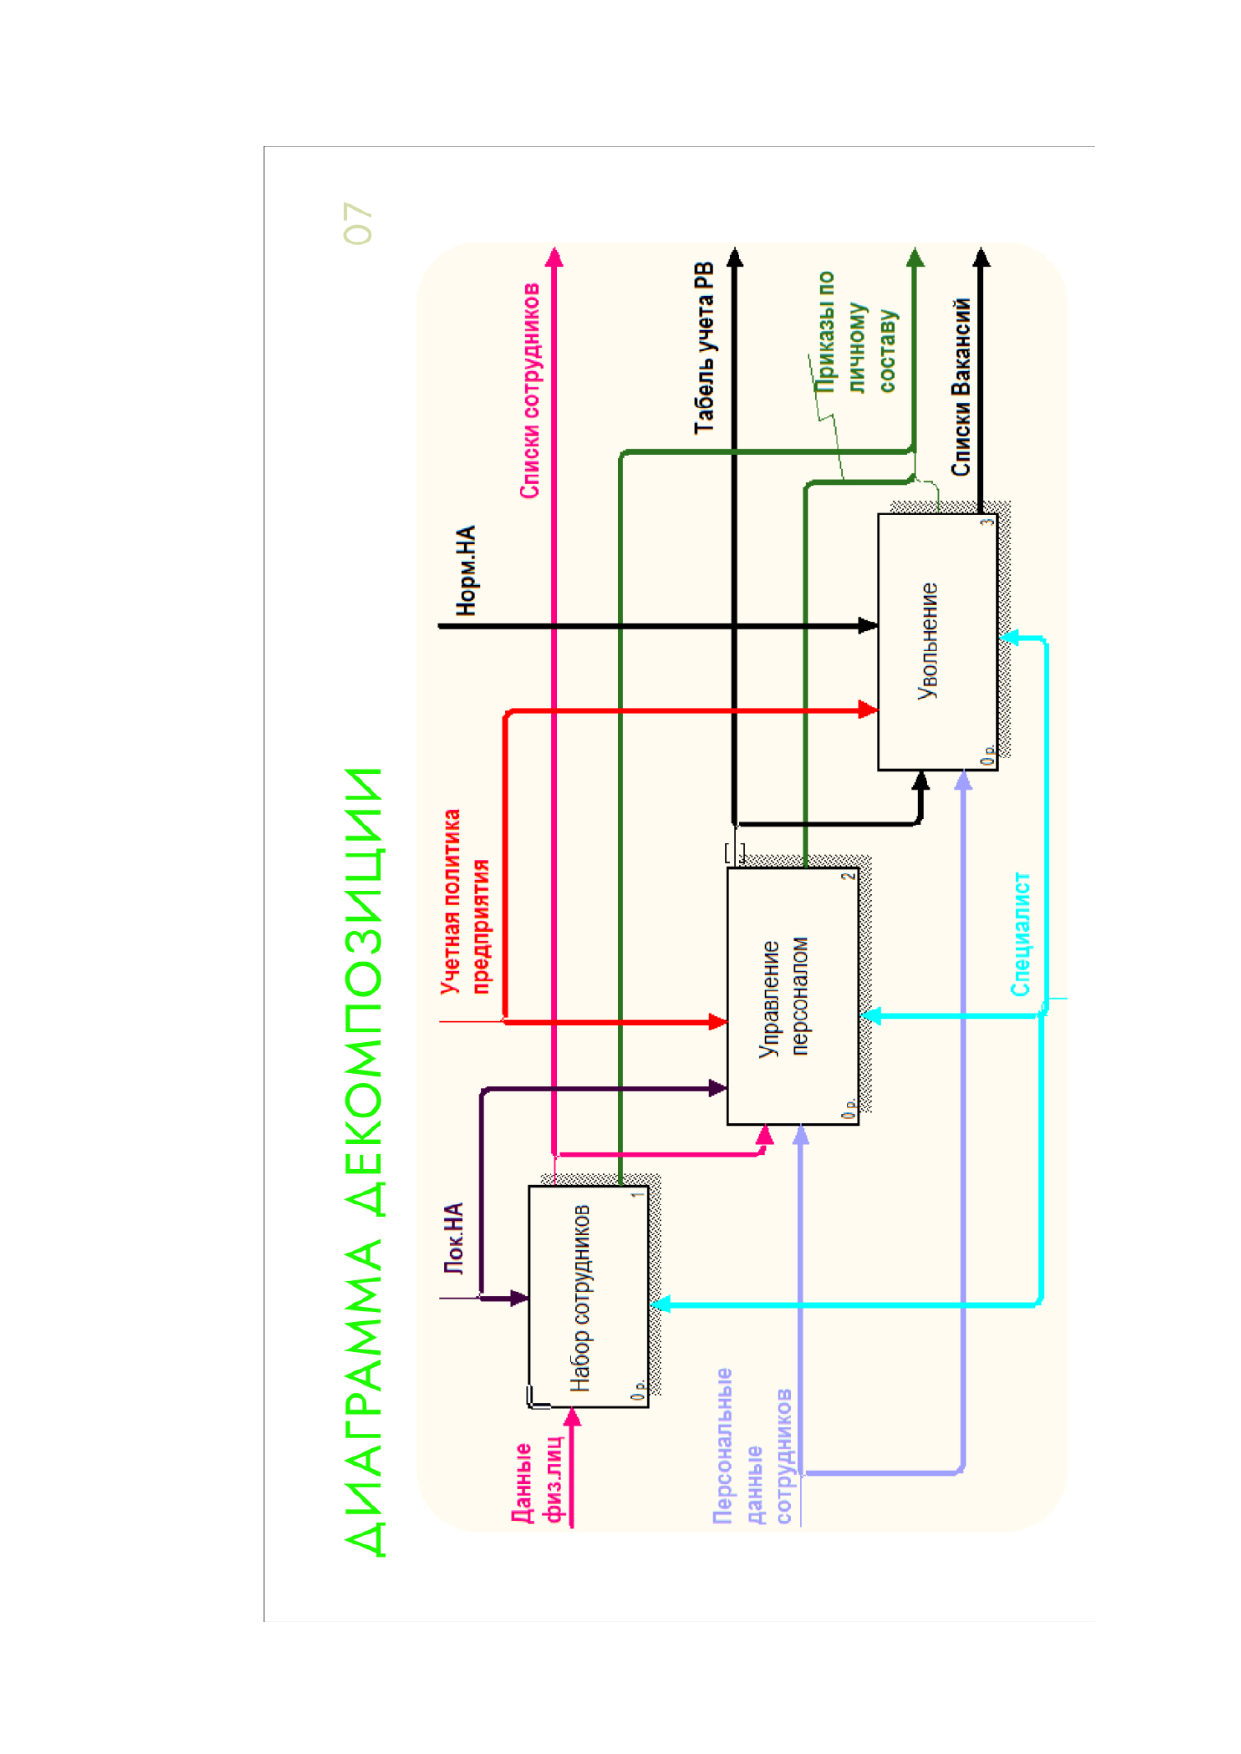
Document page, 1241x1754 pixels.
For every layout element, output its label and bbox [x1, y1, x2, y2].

picture [265, 147, 1095, 1622]
